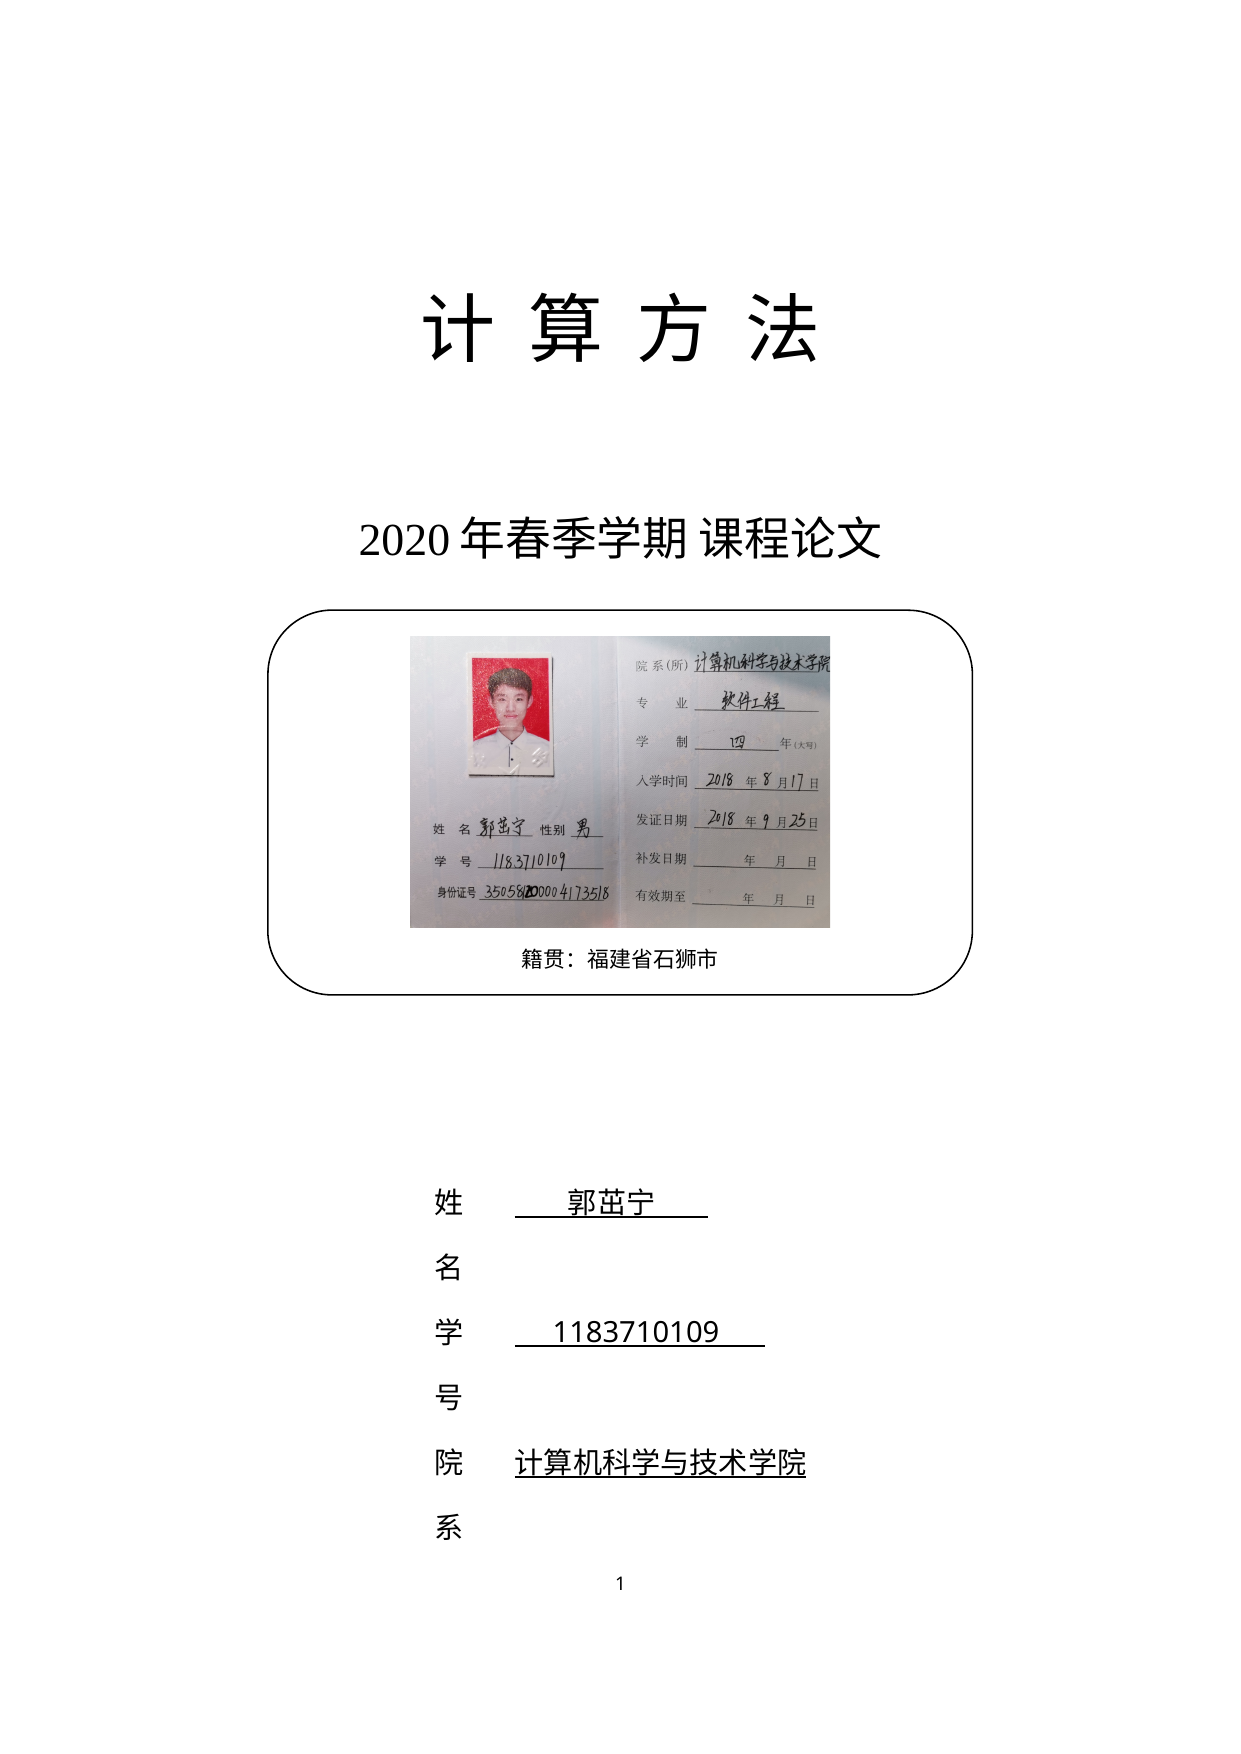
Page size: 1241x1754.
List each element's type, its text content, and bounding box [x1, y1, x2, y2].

table_header 郭茁宁 [503, 1169, 818, 1299]
picture [410, 636, 831, 928]
table_cell 计算机科学与技术学院 [503, 1429, 818, 1559]
table_cell 院系 [423, 1429, 503, 1559]
table_cell 学号 [423, 1299, 503, 1429]
text 计 算 方 法 [187, 259, 1053, 389]
table_header 姓名 [423, 1169, 503, 1299]
text 2020年春季学期 课程论文 [187, 486, 1053, 584]
table_cell 1183710109 [503, 1299, 818, 1429]
